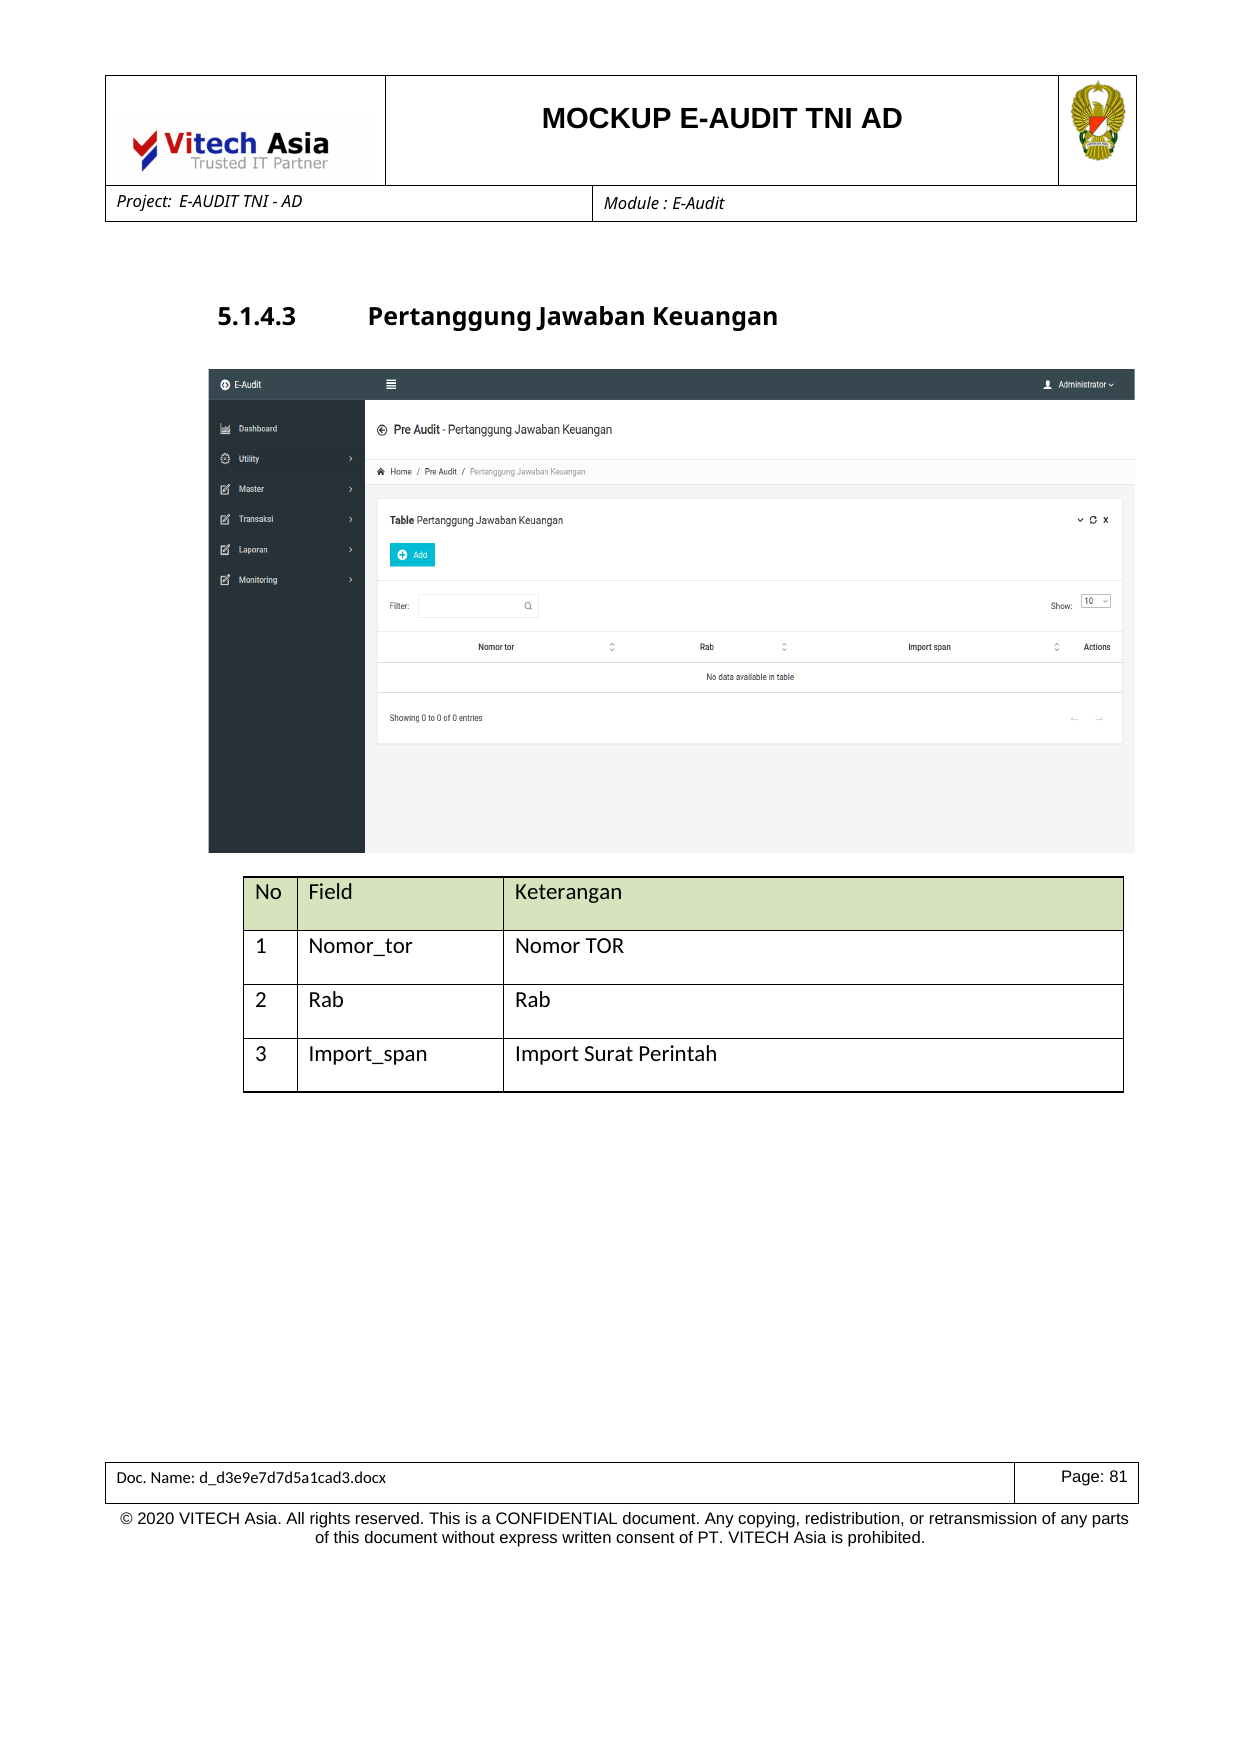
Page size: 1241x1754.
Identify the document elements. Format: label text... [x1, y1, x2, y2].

table_cell Nomor_tor [298, 931, 503, 984]
table_cell Import Surat Perintah [504, 1039, 1123, 1091]
list Pertanggung Jawaban Keuangan [217, 299, 1135, 333]
table_header No [244, 878, 297, 930]
picture [208, 369, 1135, 853]
table_header Field [298, 878, 503, 930]
table_cell Rab [504, 985, 1123, 1038]
table_cell 2 [244, 985, 297, 1038]
table_header Keterangan [504, 878, 1123, 930]
table_cell Rab [298, 985, 503, 1038]
table_cell Nomor TOR [504, 931, 1123, 984]
table_cell 3 [244, 1039, 297, 1091]
table_cell 1 [244, 931, 297, 984]
picture [116, 115, 372, 185]
picture [1063, 77, 1132, 164]
table_cell Import_span [298, 1039, 503, 1091]
